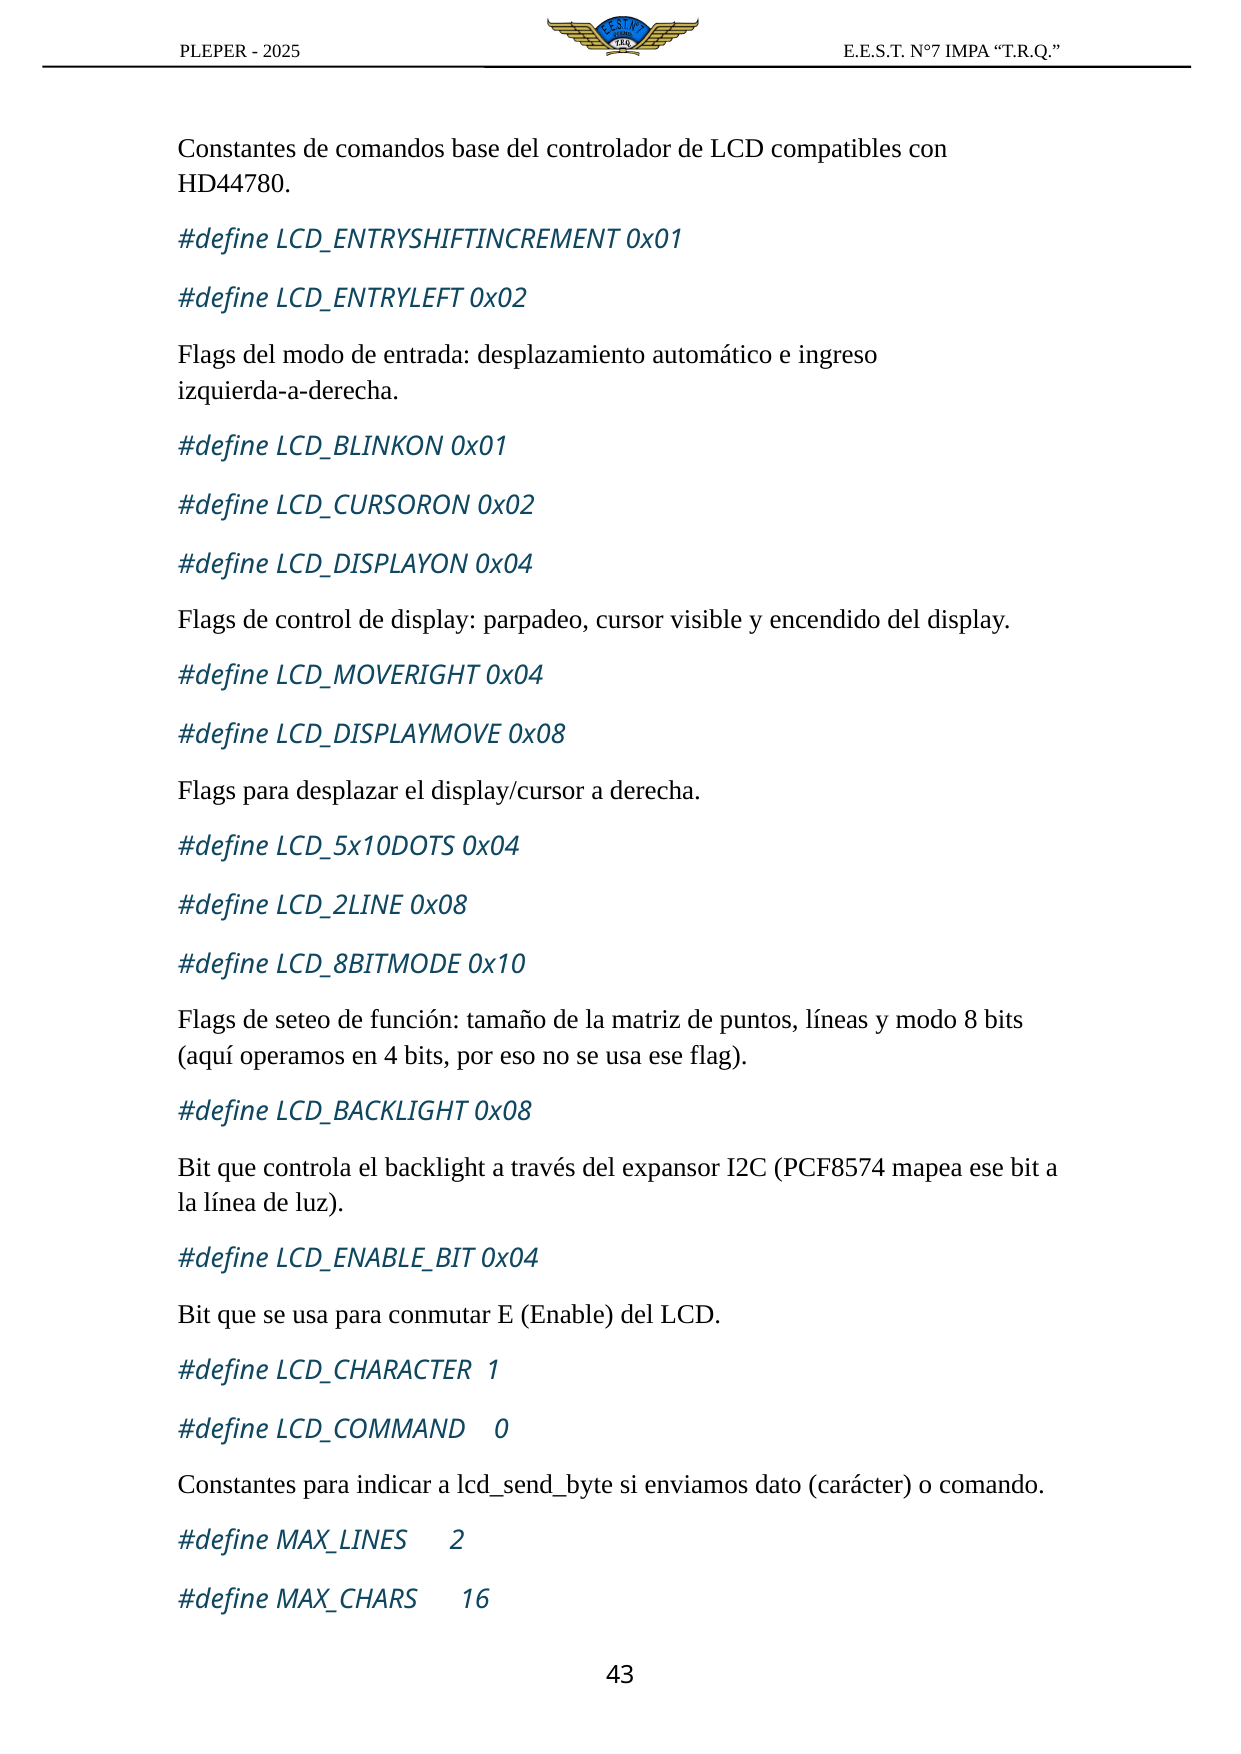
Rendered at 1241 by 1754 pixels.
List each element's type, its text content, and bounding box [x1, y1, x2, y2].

text #define LCD_MOVERIGHT 0x04 [177, 656, 1063, 693]
text #define LCD_BLINKON 0x01 [177, 426, 1063, 463]
text Flags de seteo de función: tamaño de la matriz de puntos, líneas y modo 8 bits (aquí operamos en 4 bits, por eso no se usa ese flag). [177, 1003, 1063, 1070]
text #define LCD_ENTRYSHIFTINCREMENT 0x01 [177, 220, 1063, 257]
text #define MAX_LINES 2 [177, 1521, 1063, 1558]
text #define LCD_CURSORON 0x02 [177, 485, 1063, 522]
text #define LCD_CHARACTER 1 [177, 1350, 1063, 1387]
text Constantes para indicar a lcd_send_byte si enviamos dato (carácter) o comando. [177, 1468, 1063, 1499]
text #define LCD_DISPLAYMOVE 0x08 [177, 715, 1063, 752]
text #define LCD_2LINE 0x08 [177, 885, 1063, 922]
text #define LCD_5x10DOTS 0x04 [177, 826, 1063, 863]
text Flags del modo de entrada: desplazamiento automático e ingreso izquierda-a-derecha. [177, 338, 1063, 405]
text #define LCD_ENABLE_BIT 0x04 [177, 1239, 1063, 1276]
text #define LCD_DISPLAYON 0x04 [177, 544, 1063, 581]
text #define LCD_BACKLIGHT 0x08 [177, 1092, 1063, 1128]
text #define MAX_CHARS 16 [177, 1580, 1063, 1617]
text Constantes de comandos base del controlador de LCD compatibles con HD44780. [177, 132, 1063, 199]
text Flags para desplazar el display/cursor a derecha. [177, 774, 1063, 805]
text Bit que controla el backlight a través del expansor I2C (PCF8574 mapea ese bit a la línea de luz). [177, 1151, 1063, 1217]
text #define LCD_COMMAND 0 [177, 1409, 1063, 1446]
text Flags de control de display: parpadeo, cursor visible y encendido del display. [177, 603, 1063, 634]
text Bit que se usa para conmutar E (Enable) del LCD. [177, 1298, 1063, 1329]
text #define LCD_8BITMODE 0x10 [177, 944, 1063, 981]
picture [543, 14, 703, 58]
text #define LCD_ENTRYLEFT 0x02 [177, 279, 1063, 316]
